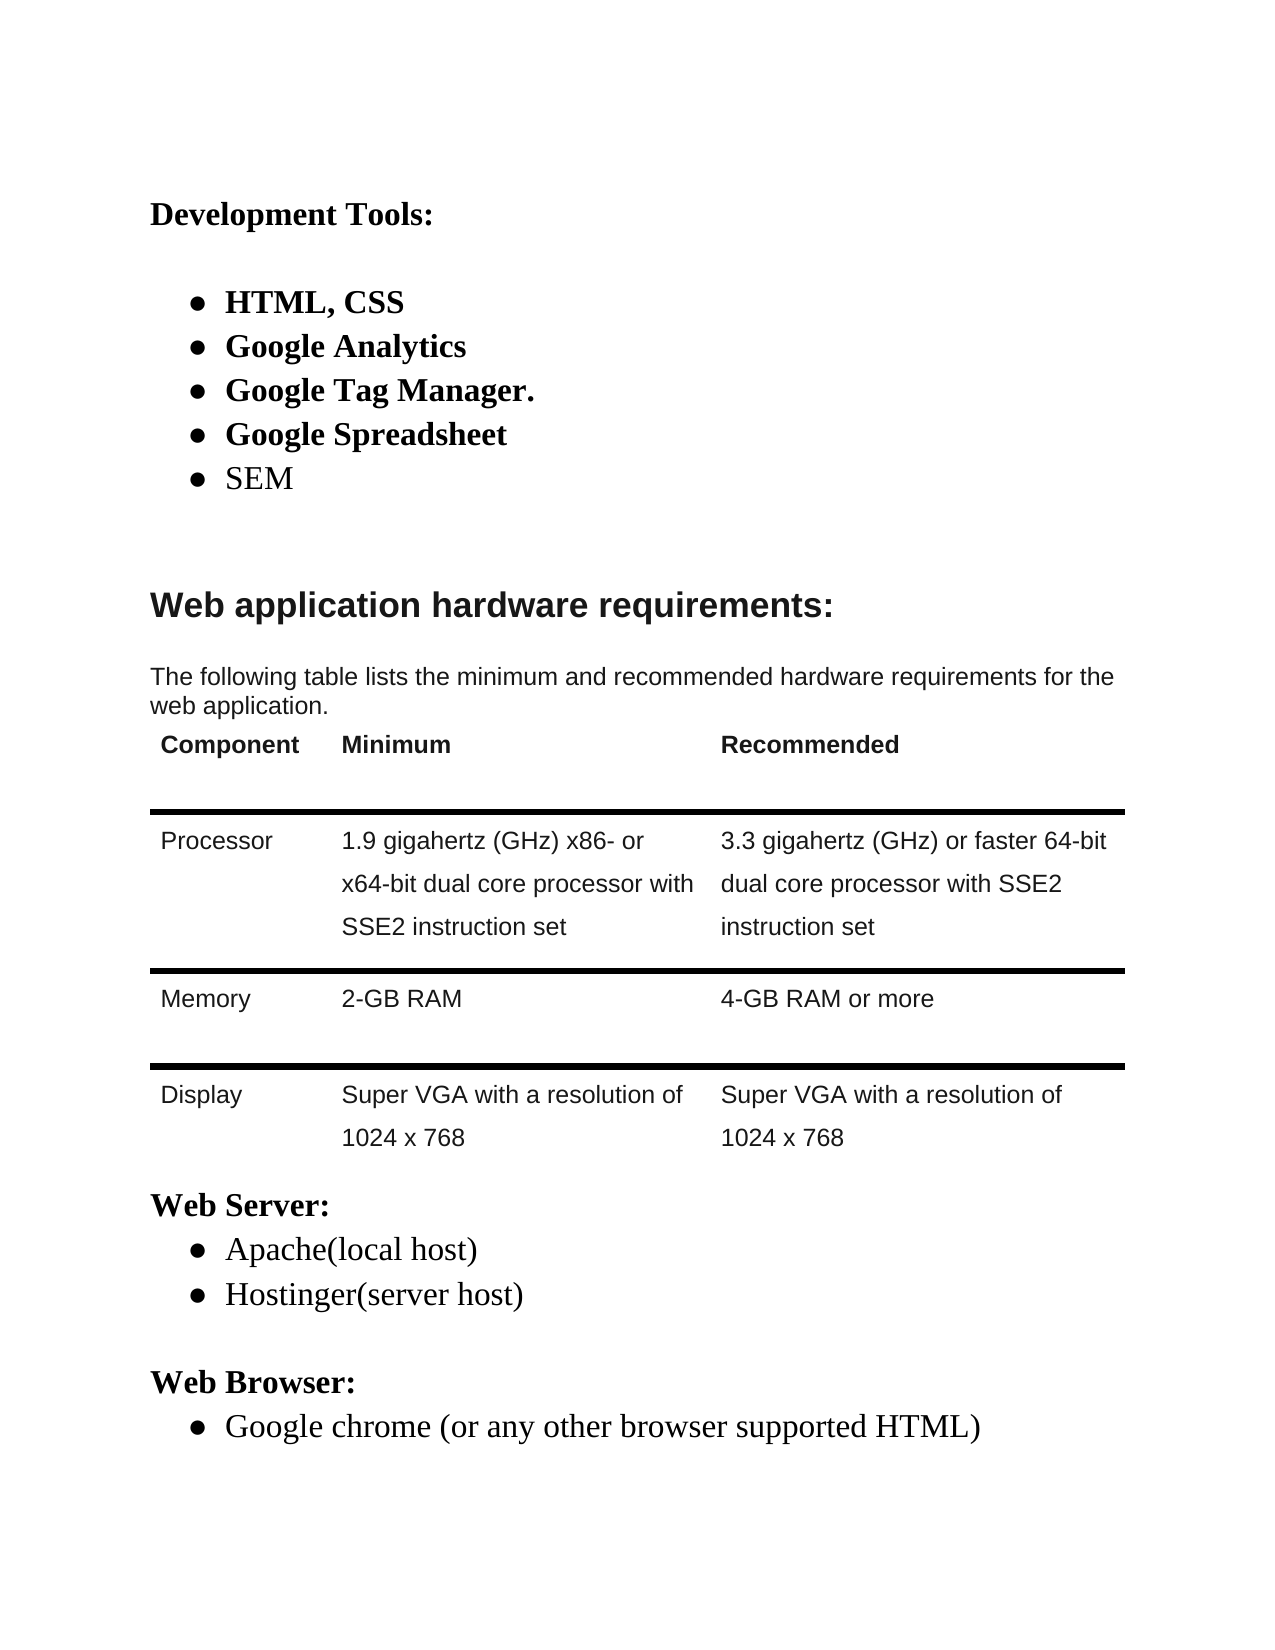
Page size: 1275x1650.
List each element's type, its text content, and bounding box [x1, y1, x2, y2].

text Web Browser: [150, 1362, 1125, 1400]
table_cell 4-GB RAM or more [710, 974, 1125, 1063]
table_cell Super VGA with a resolution of 1024 x 768 [710, 1070, 1125, 1186]
table_cell 3.3 gigahertz (GHz) or faster 64-bit dual core processor with SSE2 instruction set [710, 815, 1125, 967]
table_cell Memory [150, 974, 331, 1063]
table_header Minimum [331, 720, 710, 809]
list Google Tag Manager. [187, 370, 1125, 409]
table_cell Super VGA with a resolution of 1024 x 768 [331, 1070, 710, 1186]
table_cell 2-GB RAM [331, 974, 710, 1063]
text Development Tools: [150, 194, 1125, 232]
text The following table lists the minimum and recommended hardware requirements for the web application. [150, 662, 1125, 719]
text Web Server: [150, 1186, 1125, 1224]
table_header Recommended [710, 720, 1125, 809]
list Google Spreadsheet [187, 414, 1125, 453]
table_cell Display [150, 1070, 331, 1186]
table_cell 1.9 gigahertz (GHz) x86- or x64-bit dual core processor with SSE2 instruction set [331, 815, 710, 967]
list Google chrome (or any other browser supported HTML) [187, 1406, 1125, 1444]
list Hostinger(server host) [187, 1274, 1125, 1312]
table_header Component [150, 720, 331, 809]
table_cell Processor [150, 815, 331, 967]
list Apache(local host) [187, 1230, 1125, 1268]
list Google Analytics [187, 326, 1125, 364]
list HTML, CSS [187, 282, 1125, 321]
list SEM [187, 458, 1125, 497]
subtitle Web application hardware requirements: [150, 584, 1125, 625]
